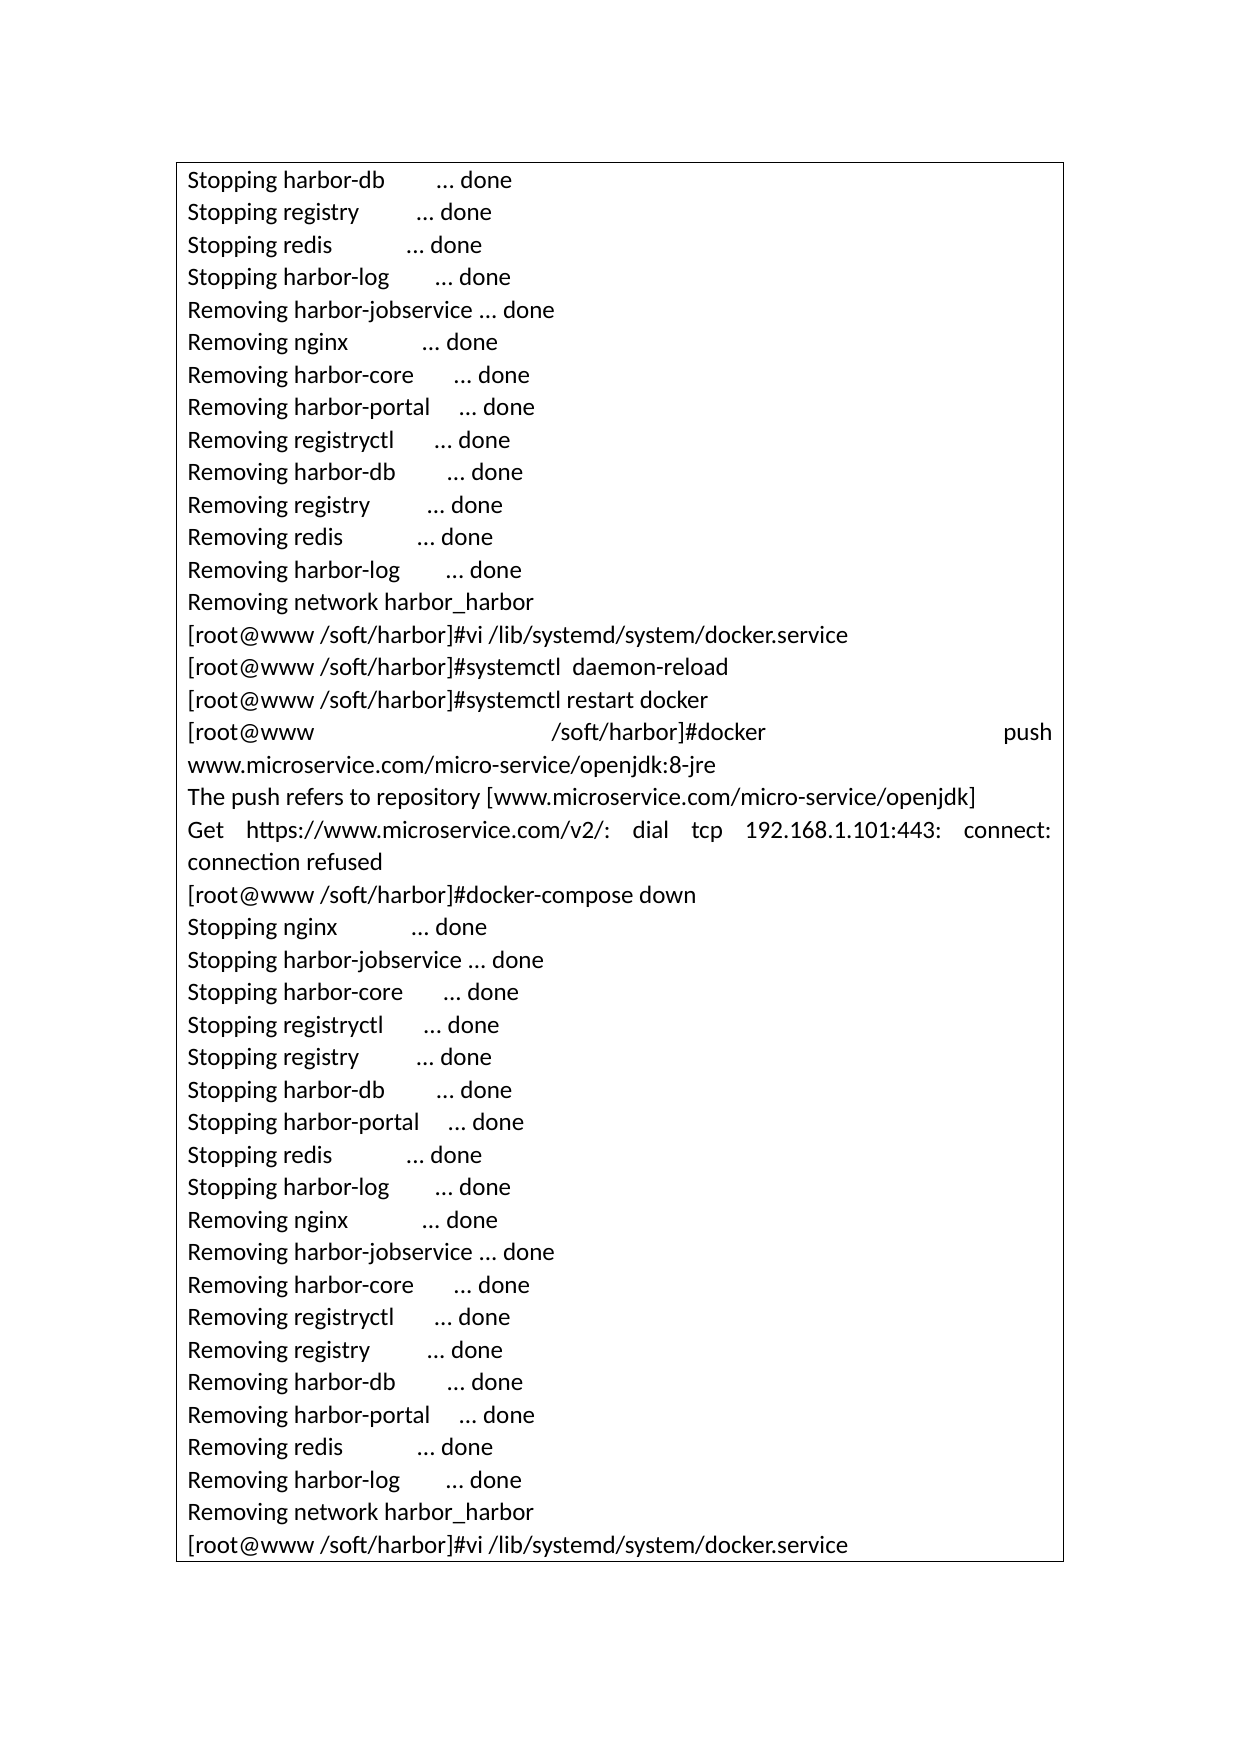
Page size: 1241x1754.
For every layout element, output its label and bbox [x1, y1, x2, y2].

table_header [177, 163, 1063, 1561]
